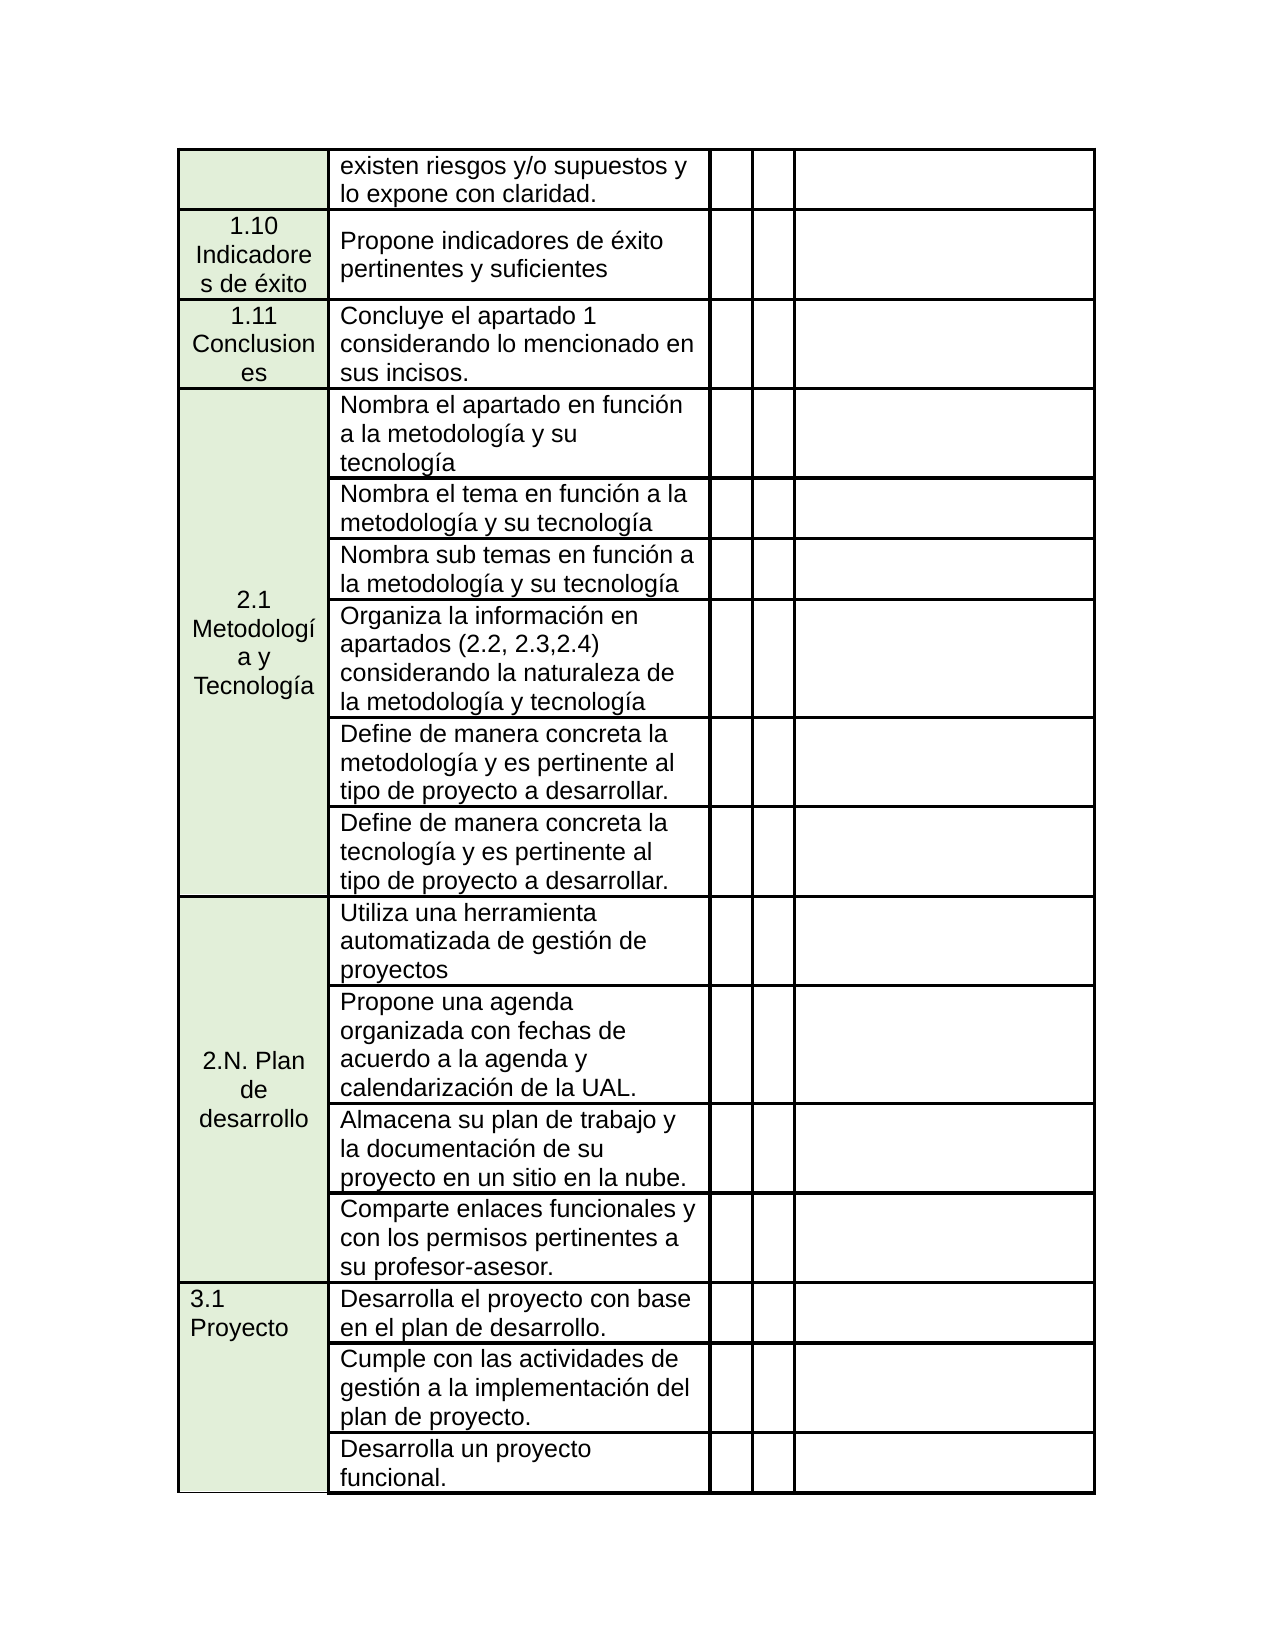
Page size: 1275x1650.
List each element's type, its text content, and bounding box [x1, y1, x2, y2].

table_cell [754, 1105, 793, 1191]
table_cell [754, 719, 793, 805]
table_cell [754, 301, 793, 387]
table_cell [712, 987, 751, 1102]
table_cell [712, 719, 751, 805]
table_cell Propone una agenda organizada con fechas de acuerdo a la agenda y calendarización de la UAL. [330, 987, 708, 1102]
table_cell [712, 480, 751, 537]
table_cell Desarrolla un proyecto funcional. [330, 1434, 708, 1491]
table_cell [754, 390, 793, 476]
table_cell [712, 540, 751, 598]
table_cell [796, 719, 1093, 805]
table_cell [754, 1345, 793, 1431]
table_cell [796, 480, 1093, 537]
table_cell [712, 390, 751, 476]
table_cell Organiza la información en apartados (2.2, 2.3,2.4) considerando la naturaleza de la metodología y tecnología [330, 601, 708, 716]
table_cell [754, 601, 793, 716]
table_cell [712, 1105, 751, 1191]
table_cell [712, 1195, 751, 1281]
table_cell 3.1 Proyecto [180, 1284, 327, 1491]
table_cell [754, 1195, 793, 1281]
table_cell [754, 211, 793, 298]
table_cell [330, 151, 708, 208]
table_cell [712, 1284, 751, 1341]
table_cell [712, 211, 751, 298]
table_cell 2.N. Plan de desarrollo [180, 898, 327, 1281]
table_cell Nombra el tema en función a la metodología y su tecnología [330, 480, 708, 537]
table_cell [796, 151, 1093, 208]
table_cell [754, 808, 793, 894]
table_cell Comparte enlaces funcionales y con los permisos pertinentes a su profesor-asesor. [330, 1195, 708, 1281]
table_cell [712, 808, 751, 894]
table_cell Nombra el apartado en función a la metodología y su tecnología [330, 390, 708, 476]
table_cell [712, 601, 751, 716]
table_cell [796, 601, 1093, 716]
table_cell [754, 540, 793, 598]
table_cell [796, 540, 1093, 598]
table_cell [712, 301, 751, 387]
table_cell [796, 1284, 1093, 1341]
table_cell [796, 1345, 1093, 1431]
table_cell Concluye el apartado 1 considerando lo mencionado en sus incisos. [330, 301, 708, 387]
table_cell [754, 151, 793, 208]
table_cell [796, 211, 1093, 298]
table_cell [796, 301, 1093, 387]
table_cell Cumple con las actividades de gestión a la implementación del plan de proyecto. [330, 1345, 708, 1431]
table_cell [796, 808, 1093, 894]
table_cell Nombra sub temas en función a la metodología y su tecnología [330, 540, 708, 598]
table_cell [712, 898, 751, 984]
table_cell Almacena su plan de trabajo y la documentación de su proyecto en un sitio en la nube. [330, 1105, 708, 1191]
table_cell Desarrolla el proyecto con base en el plan de desarrollo. [330, 1284, 708, 1341]
table_cell 2.1 Metodología y Tecnología [180, 390, 327, 894]
table_cell [796, 898, 1093, 984]
table_cell Define de manera concreta la metodología y es pertinente al tipo de proyecto a desarrollar. [330, 719, 708, 805]
table_cell [712, 1434, 751, 1491]
table_cell 1.11 Conclusiones [180, 301, 327, 387]
table_cell [712, 1345, 751, 1431]
table_cell [796, 390, 1093, 476]
table_cell [754, 1284, 793, 1341]
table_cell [180, 151, 327, 208]
table_cell [796, 987, 1093, 1102]
table_cell [796, 1105, 1093, 1191]
table_cell Utiliza una herramienta automatizada de gestión de proyectos [330, 898, 708, 984]
table_cell 1.10 Indicadores de éxito [180, 211, 327, 298]
table_cell [754, 1434, 793, 1491]
table_cell [796, 1195, 1093, 1281]
table_cell [754, 898, 793, 984]
table_cell Propone indicadores de éxito pertinentes y suficientes [330, 211, 708, 298]
table_cell [754, 987, 793, 1102]
table_cell [796, 1434, 1093, 1491]
table_cell Define de manera concreta la tecnología y es pertinente al tipo de proyecto a desarrollar. [330, 808, 708, 894]
table_cell [754, 480, 793, 537]
table_cell [712, 151, 751, 208]
